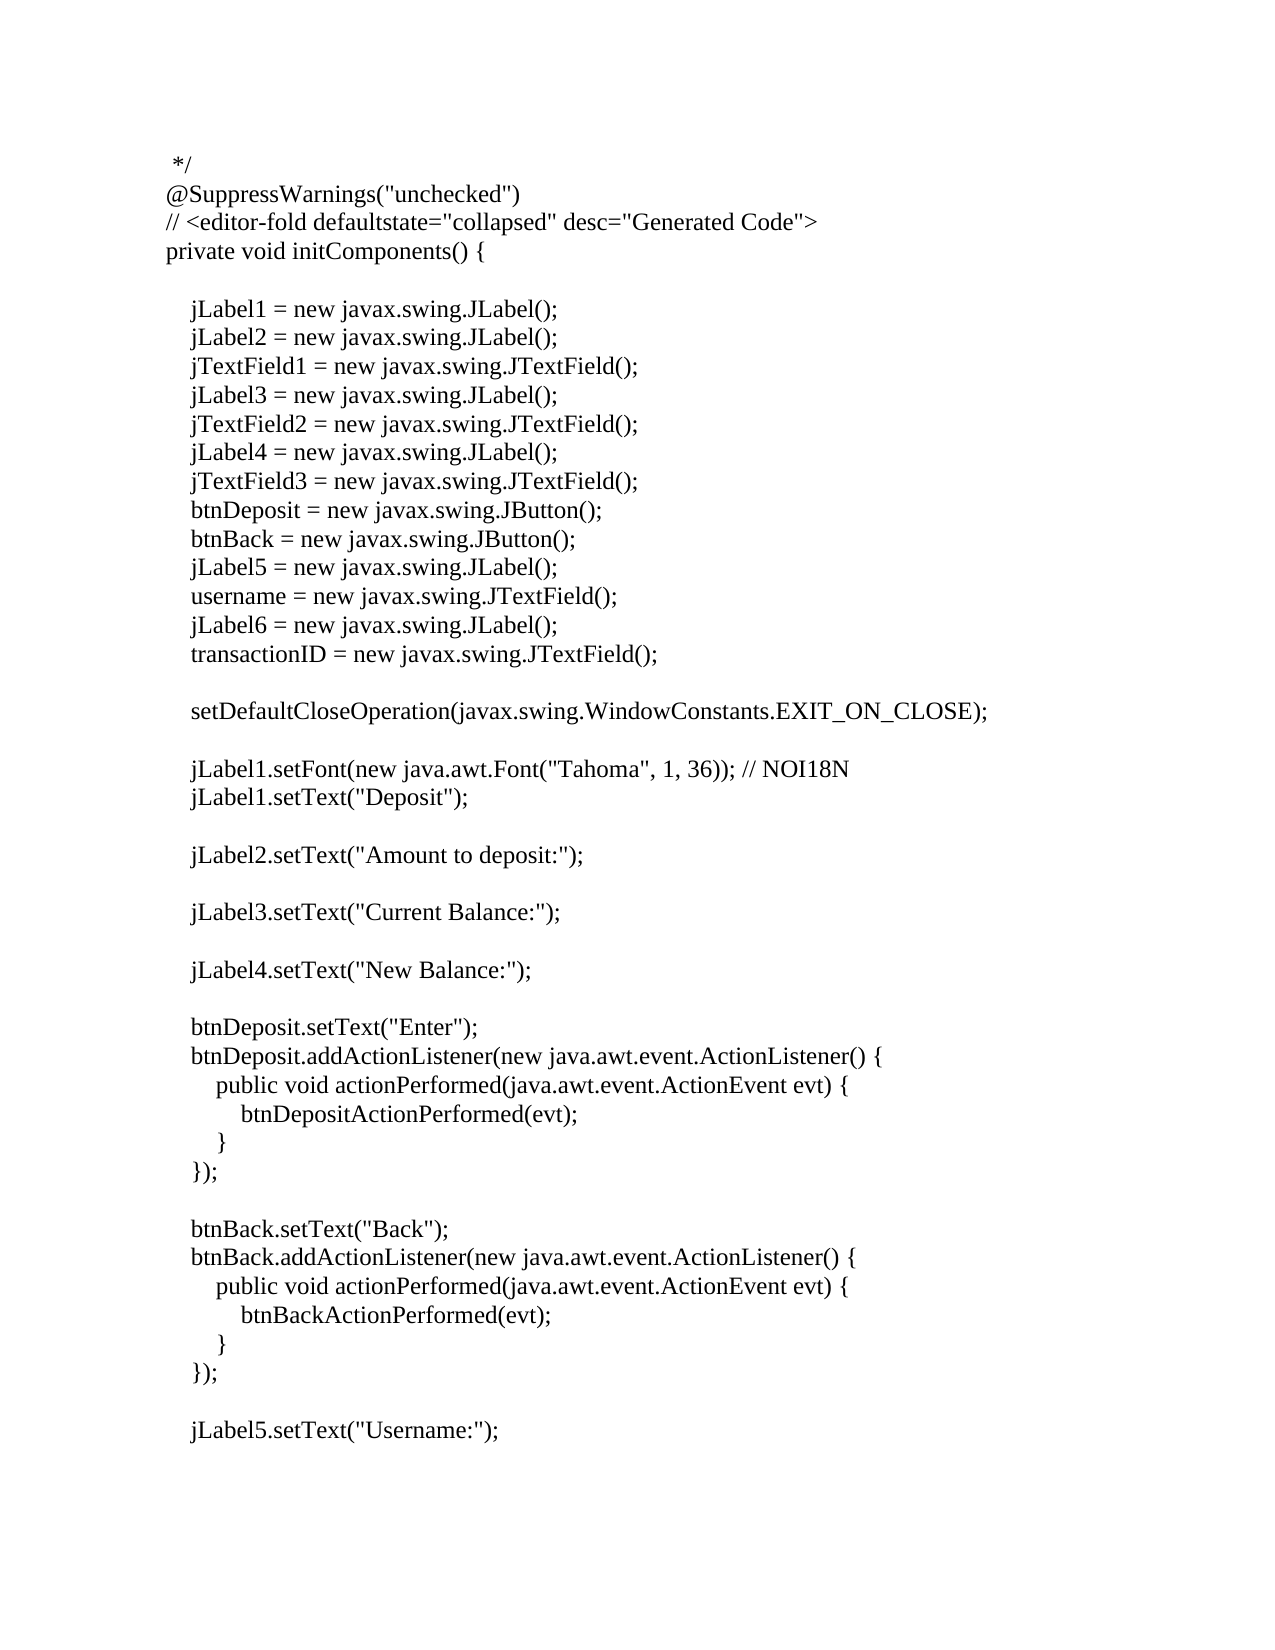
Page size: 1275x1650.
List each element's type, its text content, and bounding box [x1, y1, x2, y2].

text btnBackActionPerformed(evt); [141, 1300, 1172, 1329]
text btnDepositActionPerformed(evt); [141, 1099, 1172, 1127]
text public void actionPerformed(java.awt.event.ActionEvent evt) { [141, 1070, 1172, 1099]
text btnDeposit.addActionListener(new java.awt.event.ActionListener() { [141, 1041, 1172, 1070]
text private void initComponents() { [141, 236, 1172, 265]
text } [141, 1329, 1172, 1357]
text jLabel4 = new javax.swing.JLabel(); [141, 437, 1172, 466]
text setDefaultCloseOperation(javax.swing.WindowConstants.EXIT_ON_CLOSE); [141, 696, 1172, 725]
text jLabel5 = new javax.swing.JLabel(); [141, 552, 1172, 581]
text jLabel3.setText("Current Balance:"); [141, 897, 1172, 926]
text jLabel1 = new javax.swing.JLabel(); [141, 294, 1172, 322]
text btnBack.setText("Back"); [141, 1214, 1172, 1242]
text jLabel2.setText("Amount to deposit:"); [141, 840, 1172, 869]
text }); [141, 1357, 1172, 1386]
text jLabel1.setFont(new java.awt.Font("Tahoma", 1, 36)); // NOI18N [141, 754, 1172, 782]
text jTextField1 = new javax.swing.JTextField(); [141, 351, 1172, 380]
text jLabel3 = new javax.swing.JLabel(); [141, 380, 1172, 409]
text }); [141, 1156, 1172, 1185]
text btnDeposit.setText("Enter"); [141, 1012, 1172, 1041]
text jLabel4.setText("New Balance:"); [141, 955, 1172, 984]
text transactionID = new javax.swing.JTextField(); [141, 639, 1172, 667]
text // <editor-fold defaultstate="collapsed" desc="Generated Code"> [141, 207, 1172, 236]
text public void actionPerformed(java.awt.event.ActionEvent evt) { [141, 1271, 1172, 1300]
text jTextField2 = new javax.swing.JTextField(); [141, 409, 1172, 437]
text jLabel1.setText("Deposit"); [141, 782, 1172, 811]
text @SuppressWarnings("unchecked") [141, 179, 1172, 207]
text username = new javax.swing.JTextField(); [141, 581, 1172, 610]
text */ [141, 150, 1172, 179]
text btnBack = new javax.swing.JButton(); [141, 524, 1172, 552]
text jLabel2 = new javax.swing.JLabel(); [141, 322, 1172, 351]
text jLabel6 = new javax.swing.JLabel(); [141, 610, 1172, 639]
text btnBack.addActionListener(new java.awt.event.ActionListener() { [141, 1242, 1172, 1271]
text btnDeposit = new javax.swing.JButton(); [141, 495, 1172, 524]
text jLabel5.setText("Username:"); [141, 1415, 1172, 1444]
text jTextField3 = new javax.swing.JTextField(); [141, 466, 1172, 495]
text } [141, 1127, 1172, 1156]
